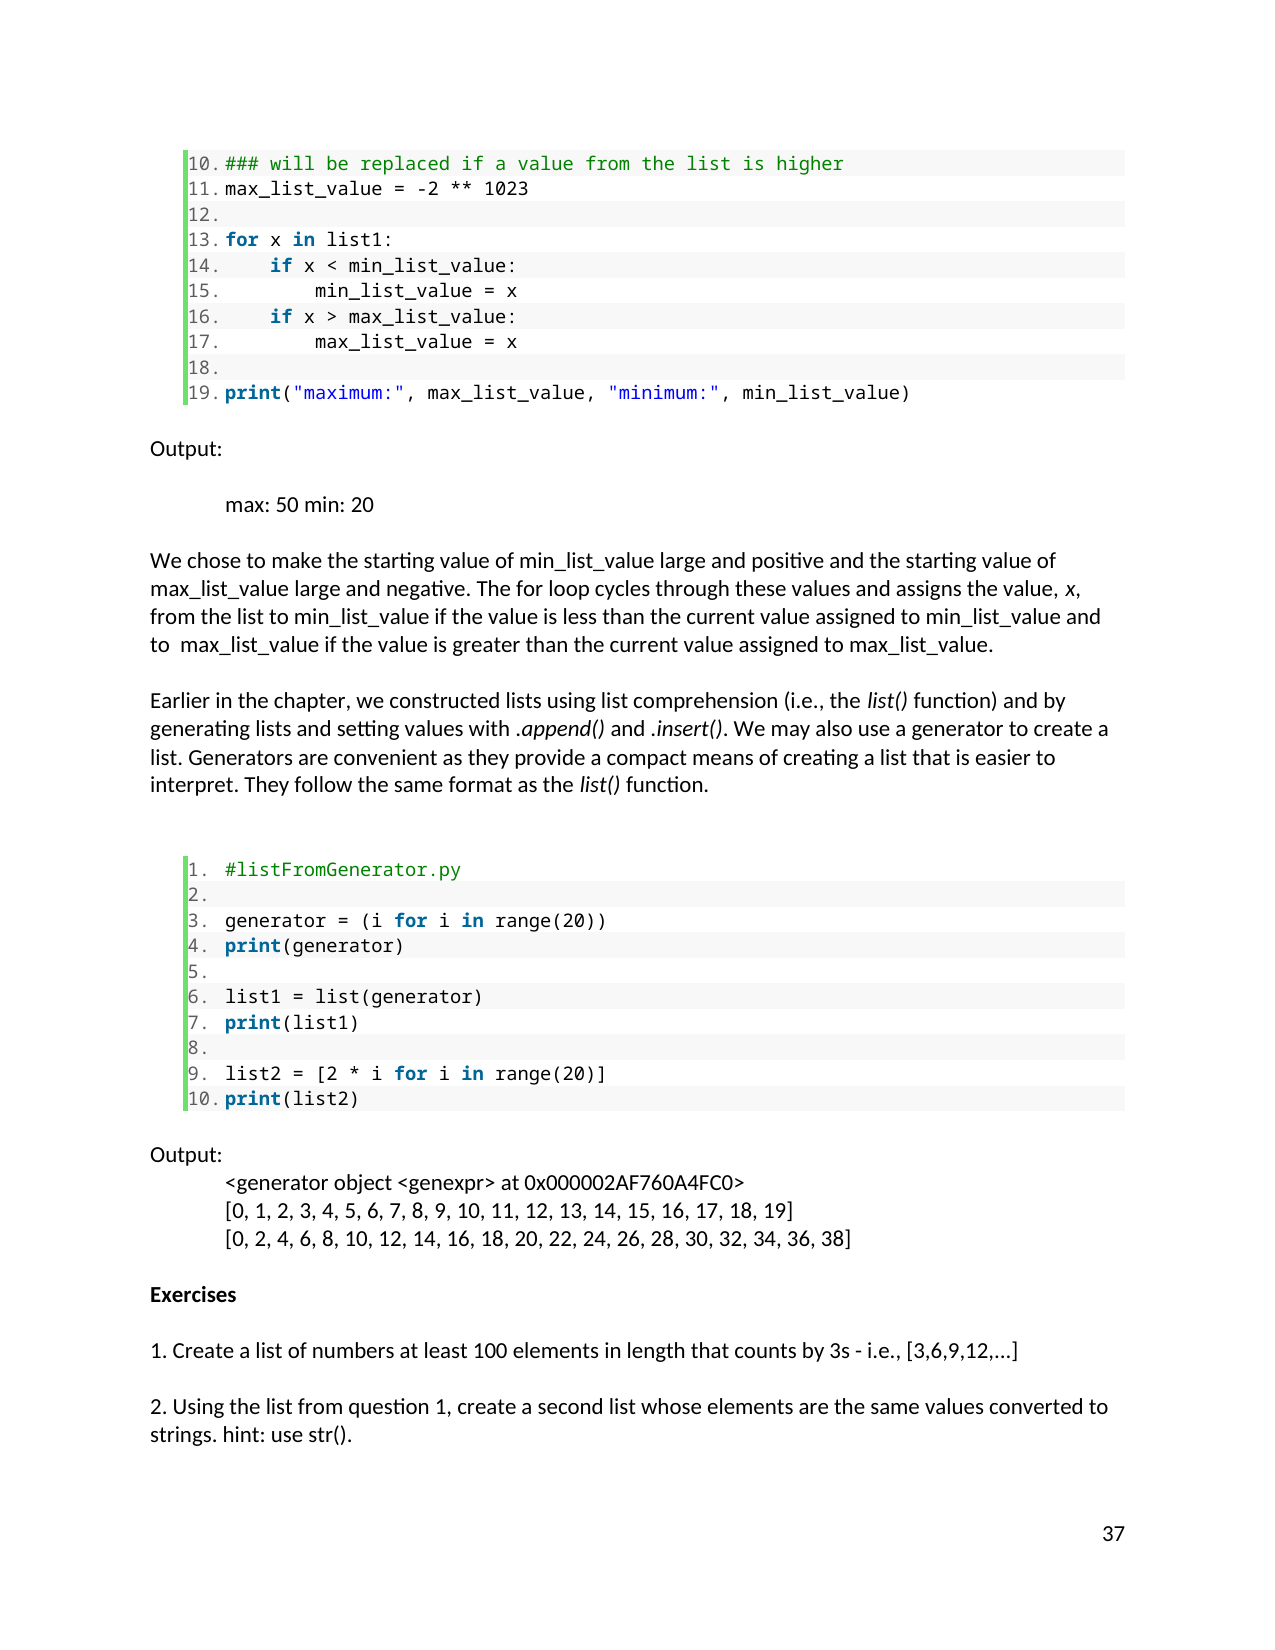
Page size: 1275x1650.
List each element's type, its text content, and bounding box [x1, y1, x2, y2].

text Earlier in the chapter, we constructed lists using list comprehension (i.e., the list() function) and by generating lists and setting values with .append() and .insert(). We may also use a generator to create a list. Generators are convenient as they provide a compact means of creating a list that is easier to interpret. They follow the same format as the list() function. [150, 687, 1125, 799]
list print(generator) [188, 932, 1125, 958]
list list1 = list(generator) [188, 983, 1125, 1009]
list print(list1) [188, 1009, 1125, 1034]
list print("maximum:", max_list_value, "minimum:", min_list_value) [188, 380, 1125, 405]
list ### will be replaced if a value from the list is higher [188, 150, 1125, 176]
text 1. Create a list of numbers at least 100 elements in length that counts by 3s - i.e., [3,6,9,12,...] [150, 1336, 1125, 1364]
text We chose to make the starting value of min_list_value large and positive and the starting value of max_list_value large and negative. The for loop cycles through these values and assigns the value, x, from the list to min_list_value if the value is less than the current value assigned to min_list_value and to max_list_value if the value is greater than the current value assigned to max_list_value. [150, 546, 1125, 658]
text Output: [150, 1140, 1125, 1168]
list max_list_value = x [188, 329, 1125, 354]
list #listFromGenerator.py [188, 856, 1125, 881]
list for x in list1: [188, 227, 1125, 252]
text max: 50 min: 20 [150, 490, 1125, 518]
text <generator object <genexpr> at 0x000002AF760A4FC0> [225, 1168, 1125, 1196]
list if x > max_list_value: [188, 303, 1125, 329]
text [0, 1, 2, 3, 4, 5, 6, 7, 8, 9, 10, 11, 12, 13, 14, 15, 16, 17, 18, 19] [225, 1196, 1125, 1224]
list if x < min_list_value: [188, 252, 1125, 278]
text Exercises [150, 1280, 1125, 1308]
text 2. Using the list from question 1, create a second list whose elements are the same values converted to strings. hint: use str(). [150, 1392, 1125, 1448]
list min_list_value = x [188, 278, 1125, 303]
text Output: [150, 434, 1125, 462]
text [0, 2, 4, 6, 8, 10, 12, 14, 16, 18, 20, 22, 24, 26, 28, 30, 32, 34, 36, 38] [225, 1224, 1125, 1252]
list max_list_value = -2 ** 1023 [188, 176, 1125, 201]
list generator = (i for i in range(20)) [188, 907, 1125, 932]
list list2 = [2 * i for i in range(20)] [188, 1060, 1125, 1086]
list print(list2) [188, 1086, 1125, 1111]
